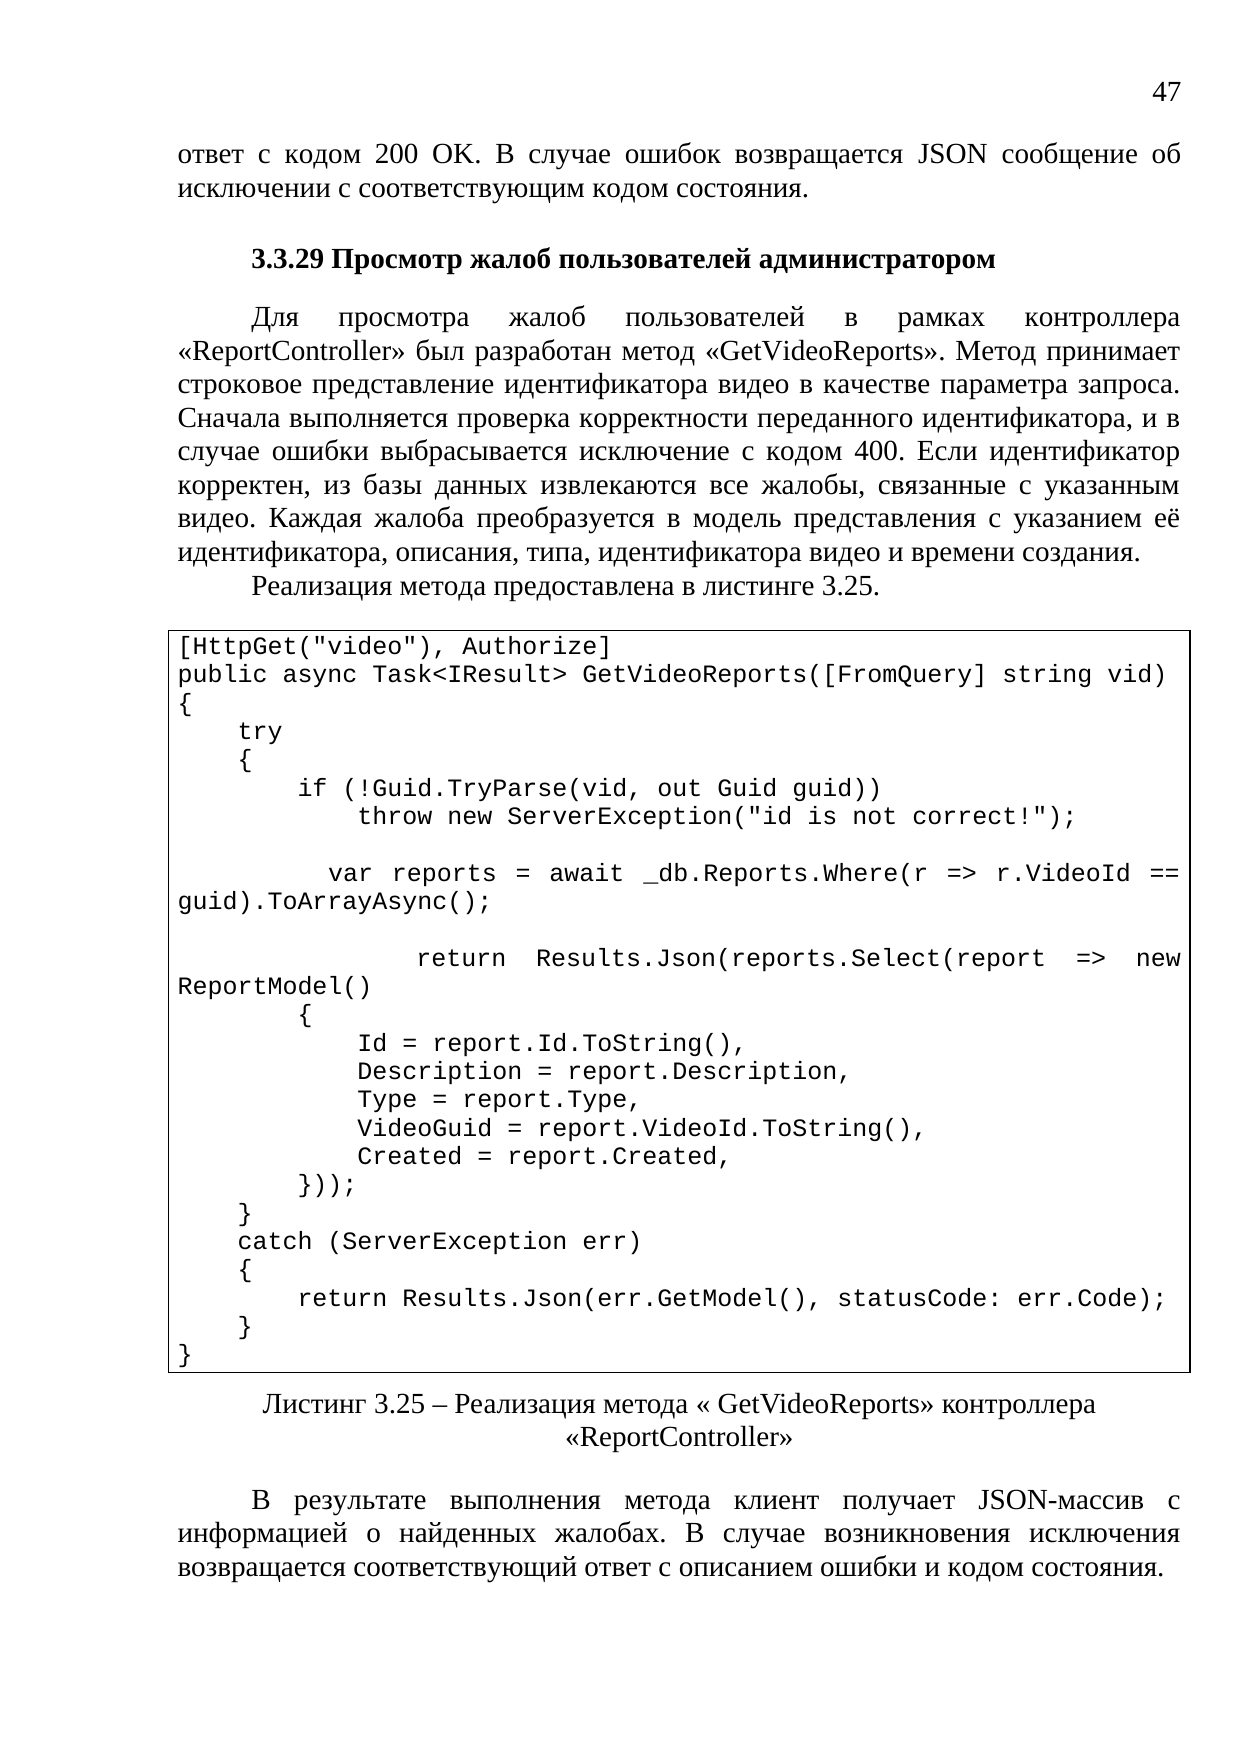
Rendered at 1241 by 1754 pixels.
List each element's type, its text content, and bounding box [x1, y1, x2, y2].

text { [177, 1257, 1181, 1285]
text if (!Guid.TryParse(vid, out Guid guid)) [177, 775, 1181, 803]
text { [177, 1002, 1181, 1030]
text })); [177, 1172, 1181, 1200]
text Id = report.Id.ToString(), [177, 1030, 1181, 1058]
text } [169, 1339, 1189, 1372]
text В результате выполнения метода клиент получает JSON-массив с информацией о найденных жалобах. В случае возникновения исключения возвращается соответствующий ответ с описанием ошибки и кодом состояния. [177, 1482, 1181, 1583]
text throw new ServerException("id is not correct!"); [177, 803, 1181, 832]
text Type = report.Type, [177, 1087, 1181, 1115]
text public async Task<IResult> GetVideoReports([FromQuery] string vid) [177, 662, 1181, 690]
text Просмотр жалоб пользователей администратором [251, 241, 1181, 274]
text var reports = await _db.Reports.Where(r => r.VideoId == guid).ToArrayAsync(); [177, 860, 1181, 917]
text Description = report.Description, [177, 1058, 1181, 1087]
text Created = report.Created, [177, 1143, 1181, 1172]
text catch (ServerException err) [177, 1228, 1181, 1257]
text { [177, 690, 1181, 718]
text { [177, 747, 1181, 775]
text Листинг 3.25 – Реализация метода « GetVideoReports» контроллера «ReportController» [177, 1386, 1181, 1453]
text return Results.Json(reports.Select(report => new ReportModel() [177, 945, 1181, 1002]
text } [177, 1200, 1181, 1228]
text Реализация метода предоставлена в листинге 3.25. [177, 568, 1181, 601]
text VideoGuid = report.VideoId.ToString(), [177, 1115, 1181, 1143]
text [HttpGet("video"), Authorize] [169, 631, 1189, 662]
text } [177, 1313, 1181, 1339]
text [177, 136, 1181, 203]
text Для просмотра жалоб пользователей в рамках контроллера «ReportController» был разработан метод «GetVideoReports». Метод принимает строковое представление идентификатора видео в качестве параметра запроса. Сначала выполняется проверка корректности переданного идентификатора, и в случае ошибки выбрасывается исключение с кодом 400. Если идентификатор корректен, из базы данных извлекаются все жалобы, связанные с указанным видео. Каждая жалоба преобразуется в модель представления с указанием её идентификатора, описания, типа, идентификатора видео и времени создания. [177, 299, 1181, 568]
text return Results.Json(err.GetModel(), statusCode: err.Code); [177, 1285, 1181, 1313]
text try [177, 718, 1181, 747]
